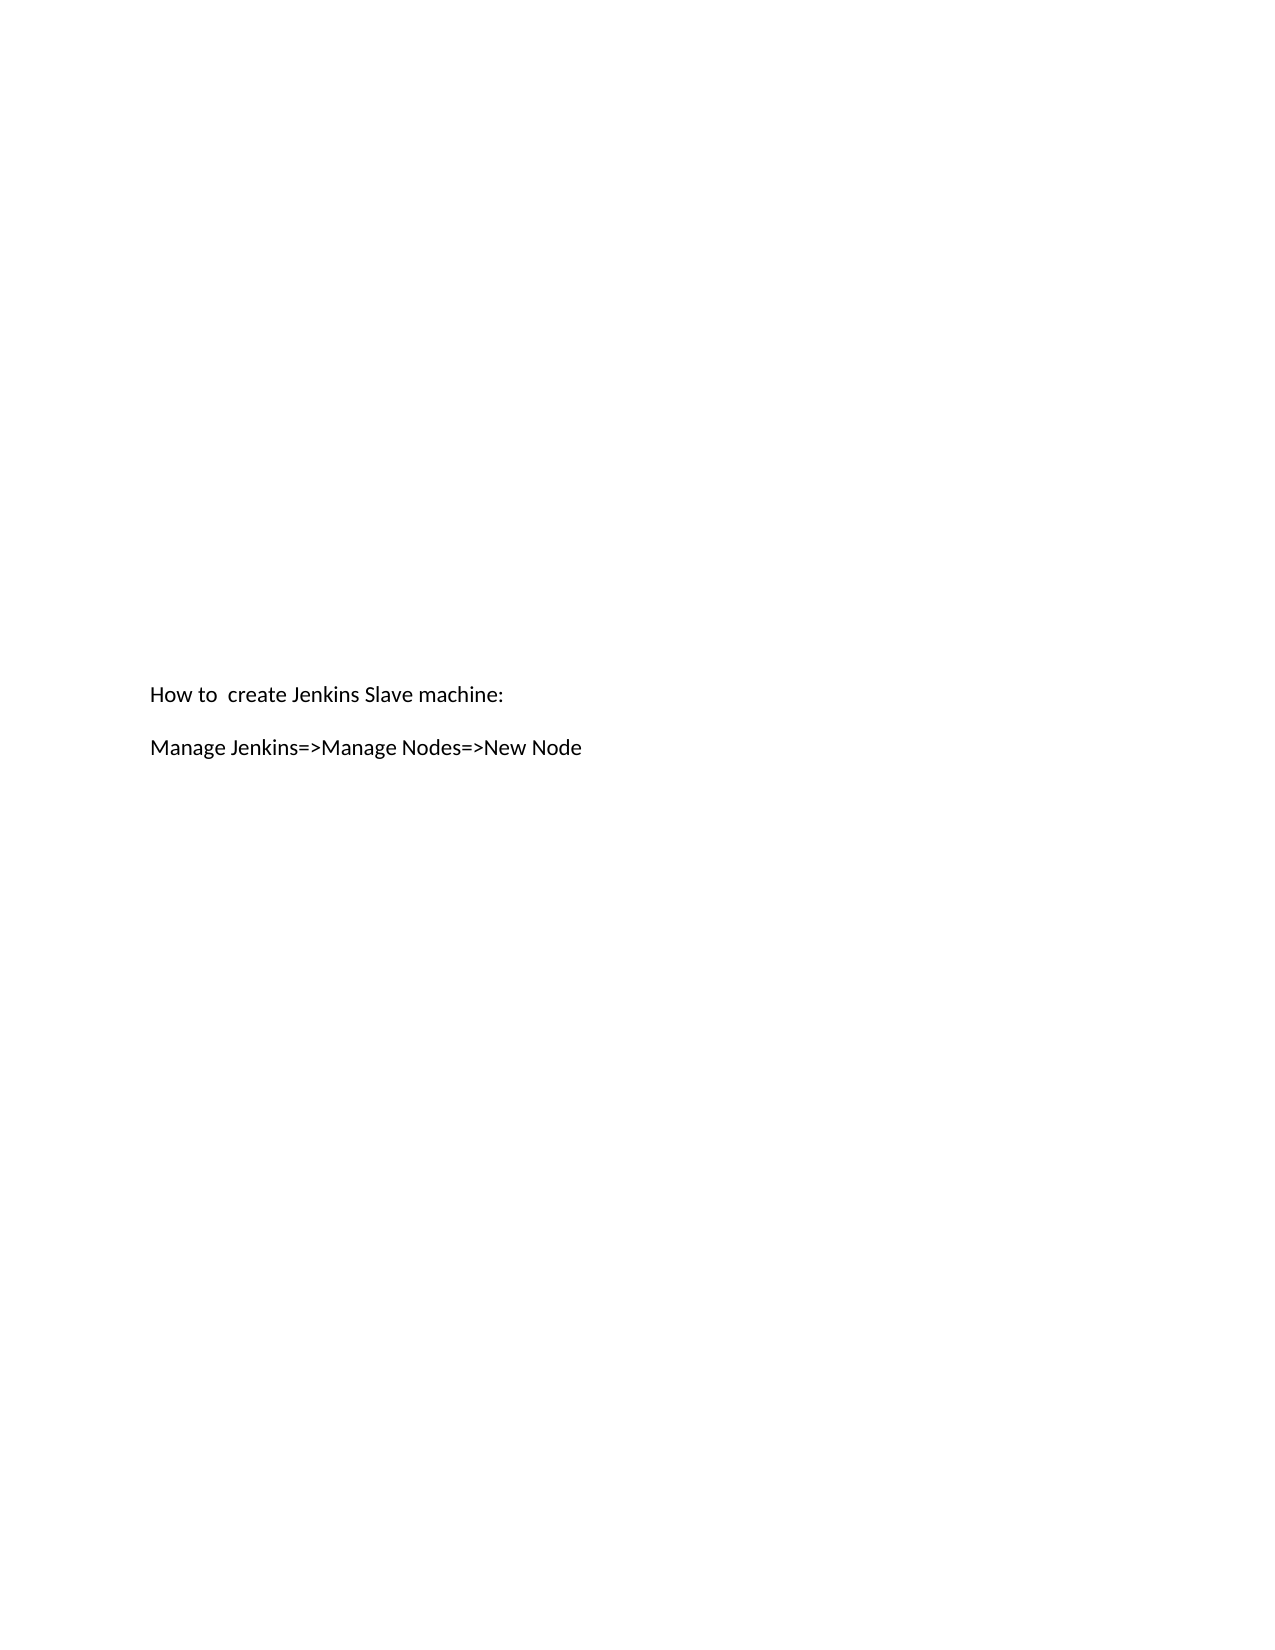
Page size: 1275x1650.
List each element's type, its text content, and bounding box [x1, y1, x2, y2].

text Manage Jenkins=>Manage Nodes=>New Node [150, 733, 1125, 761]
text How to create Jenkins Slave machine: [150, 680, 1125, 708]
